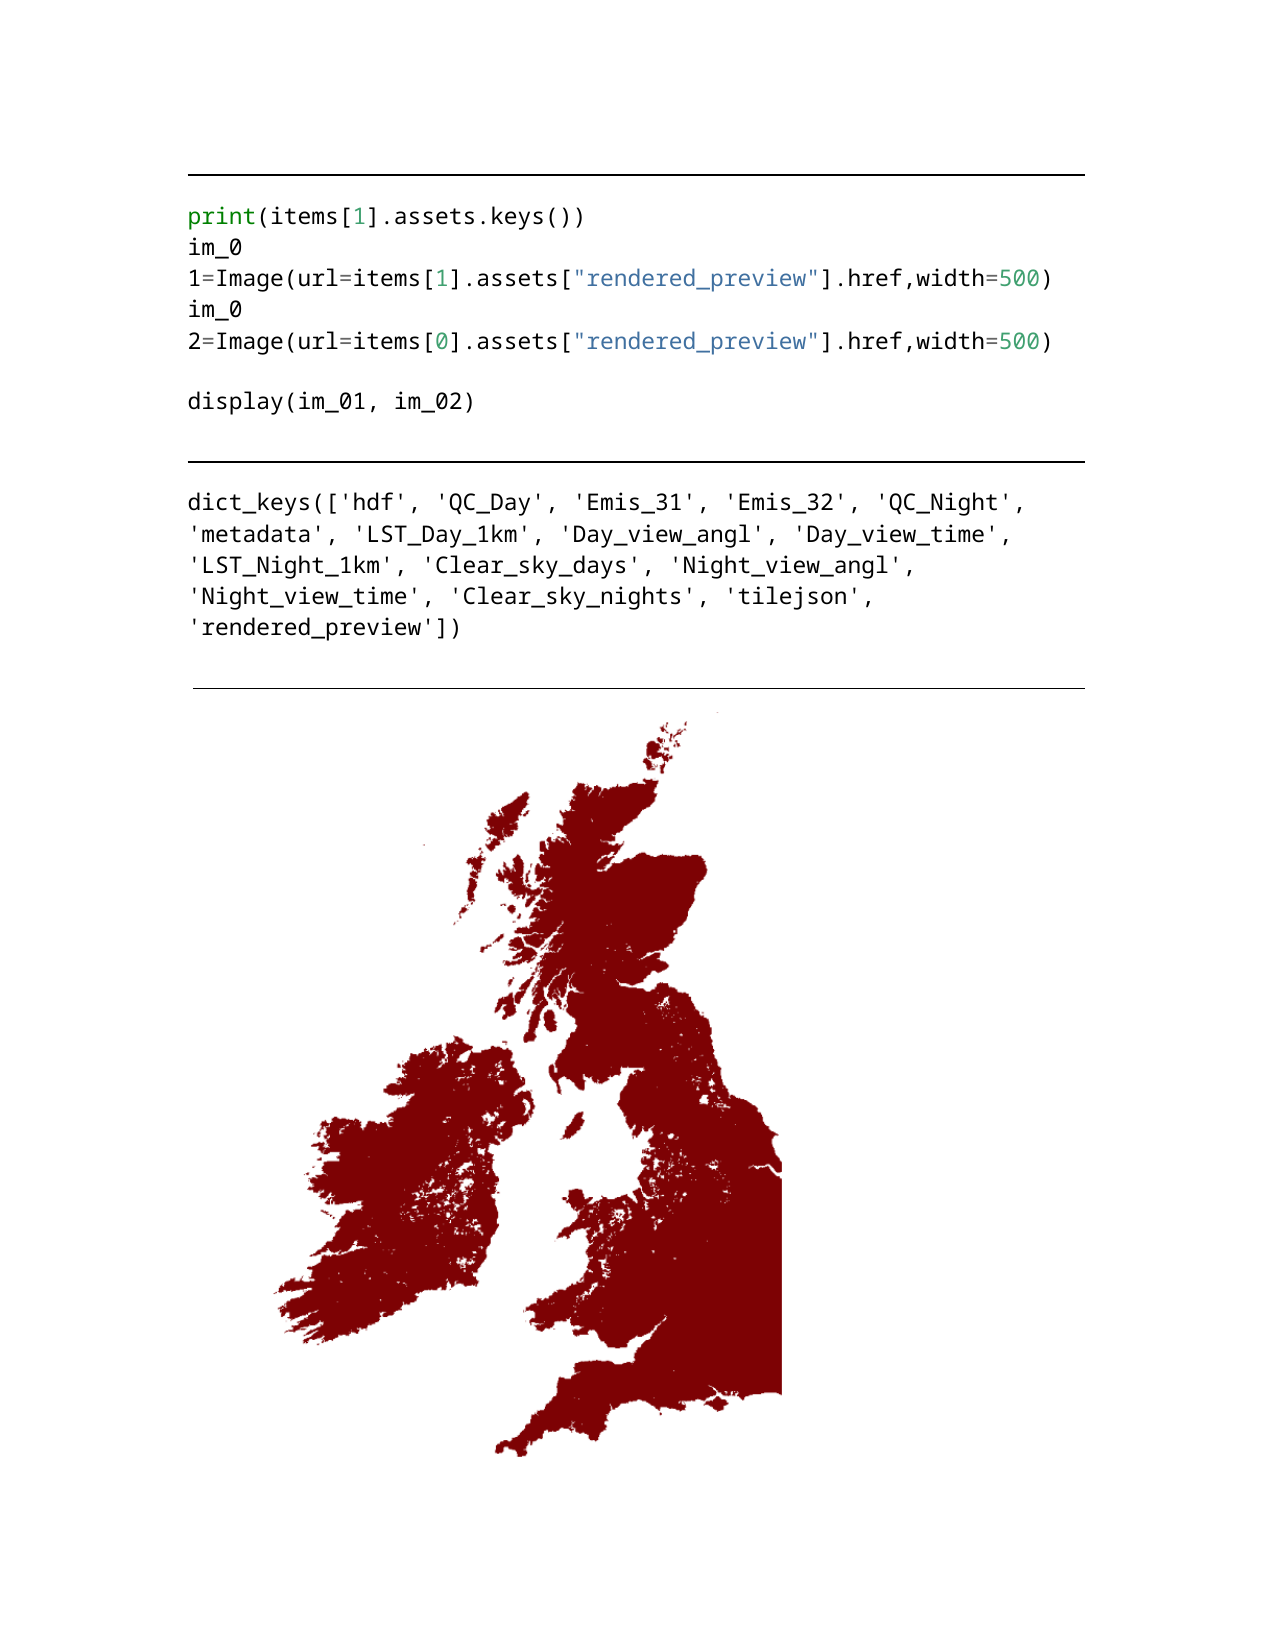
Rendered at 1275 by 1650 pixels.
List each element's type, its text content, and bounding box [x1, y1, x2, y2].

picture [187, 712, 832, 1461]
text dict_keys(['hdf', 'QC_Day', 'Emis_31', 'Emis_32', 'QC_Night', 'metadata', 'LST_Day_1km', 'Day_view_angl', 'Day_view_time', 'LST_Night_1km', 'Clear_sky_days', 'Night_view_angl', 'Night_view_time', 'Clear_sky_nights', 'tilejson', 'rendered_preview']) [187, 486, 1087, 642]
text print(items[1].assets.keys()) im_01=Image(url=items[1].assets["rendered_preview"].href,width=500) im_02=Image(url=items[0].assets["rendered_preview"].href,width=500) display(im_01, im_02) [187, 199, 1087, 416]
